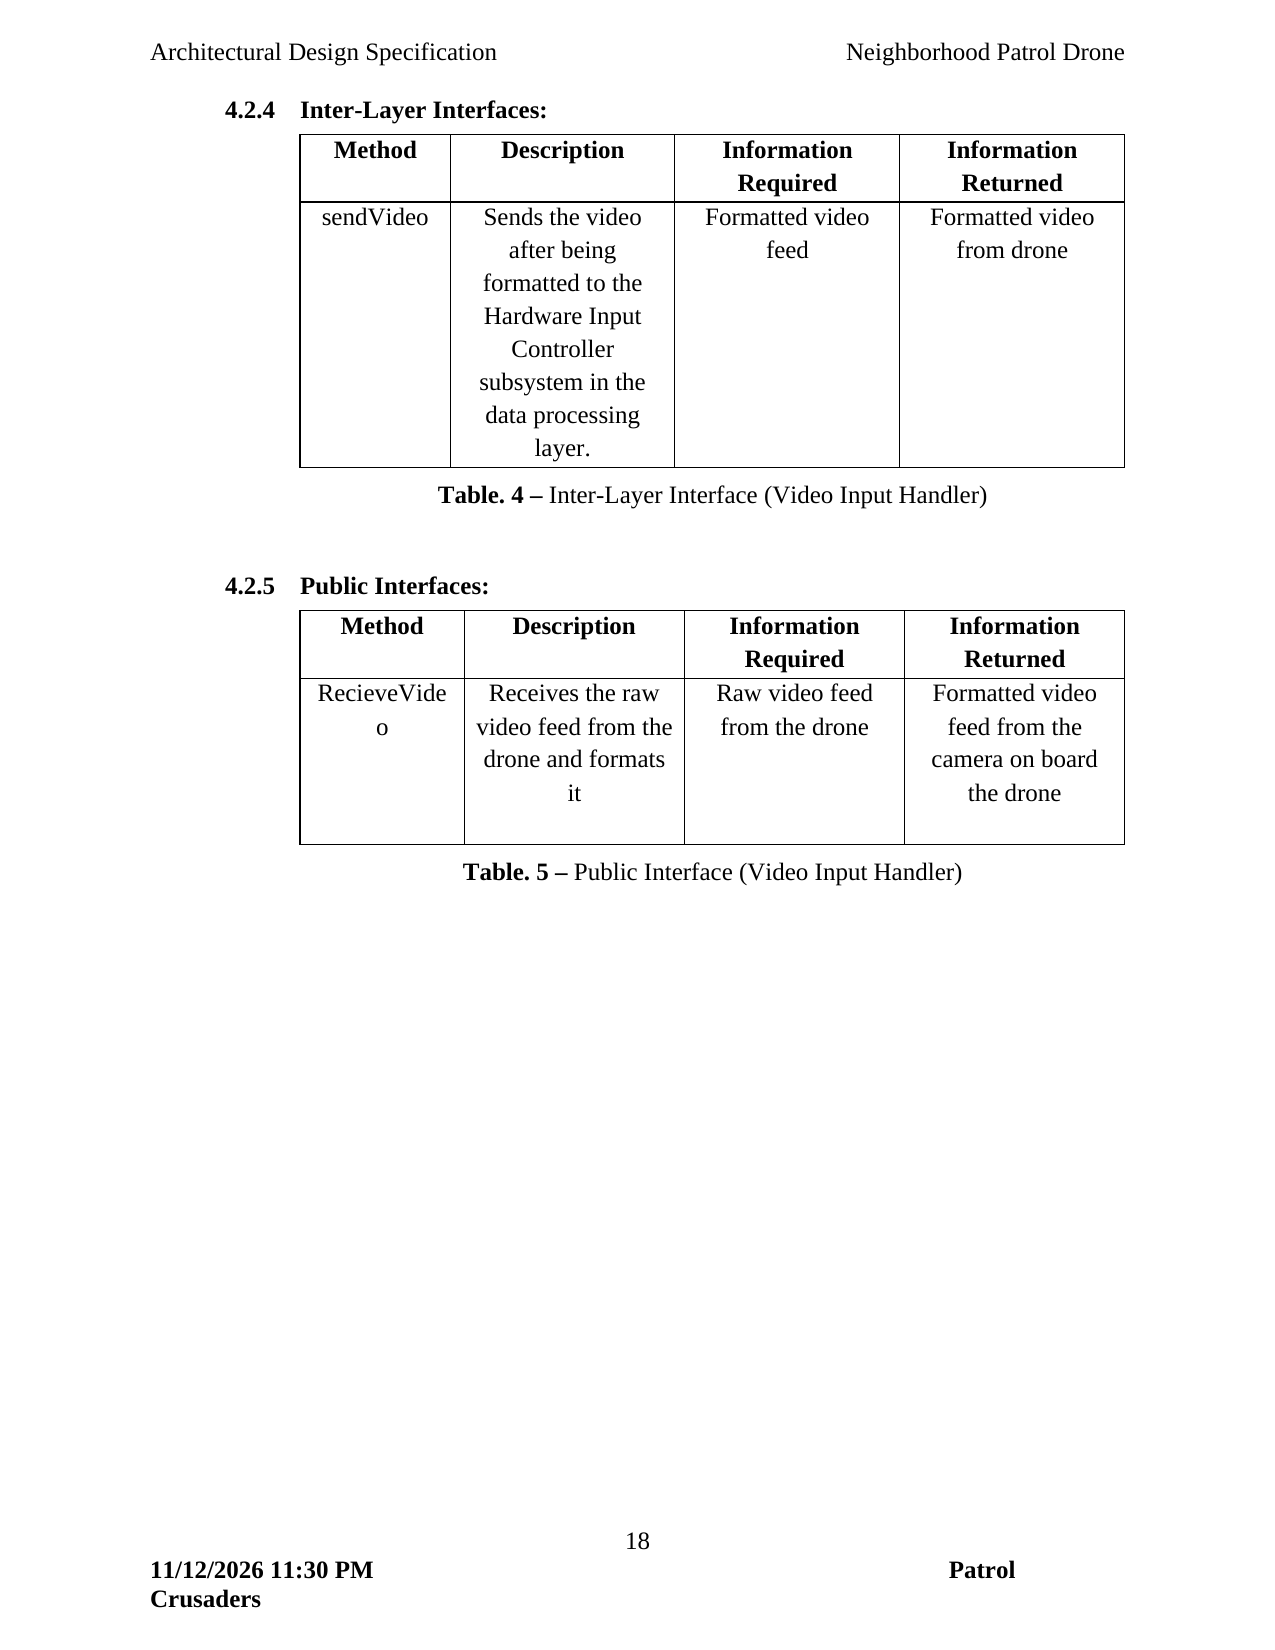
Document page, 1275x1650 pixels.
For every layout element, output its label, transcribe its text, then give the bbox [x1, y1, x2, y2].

text Table. 5 – Public Interface (Video Input Handler) [300, 857, 1125, 886]
table_header Description [465, 611, 684, 677]
table_header Information Returned [905, 611, 1124, 677]
table_header Information Required [685, 611, 904, 677]
table_cell sendVideo [301, 203, 450, 467]
table_cell Formatted video feed [675, 203, 899, 467]
subtitle Public Interfaces: [225, 571, 1125, 600]
table_cell Raw video feed from the drone [685, 679, 904, 844]
table_header Information Required [675, 135, 899, 201]
table_cell Formatted video from drone [900, 203, 1124, 467]
subtitle Inter-Layer Interfaces: [225, 95, 1125, 124]
text Table. 4 – Inter-Layer Interface (Video Input Handler) [300, 480, 1125, 509]
table_header Description [451, 135, 674, 201]
table_header Method [301, 135, 450, 201]
table_header Information Returned [900, 135, 1124, 201]
table_cell RecieveVideo [301, 679, 464, 844]
table_header Method [301, 611, 464, 677]
table_cell Receives the raw video feed from the drone and formats it [465, 679, 684, 844]
table_cell Formatted video feed from the camera on board the drone [905, 679, 1124, 844]
table_cell Sends the video after being formatted to the Hardware Input Controller subsystem in the data processing layer. [451, 203, 674, 467]
